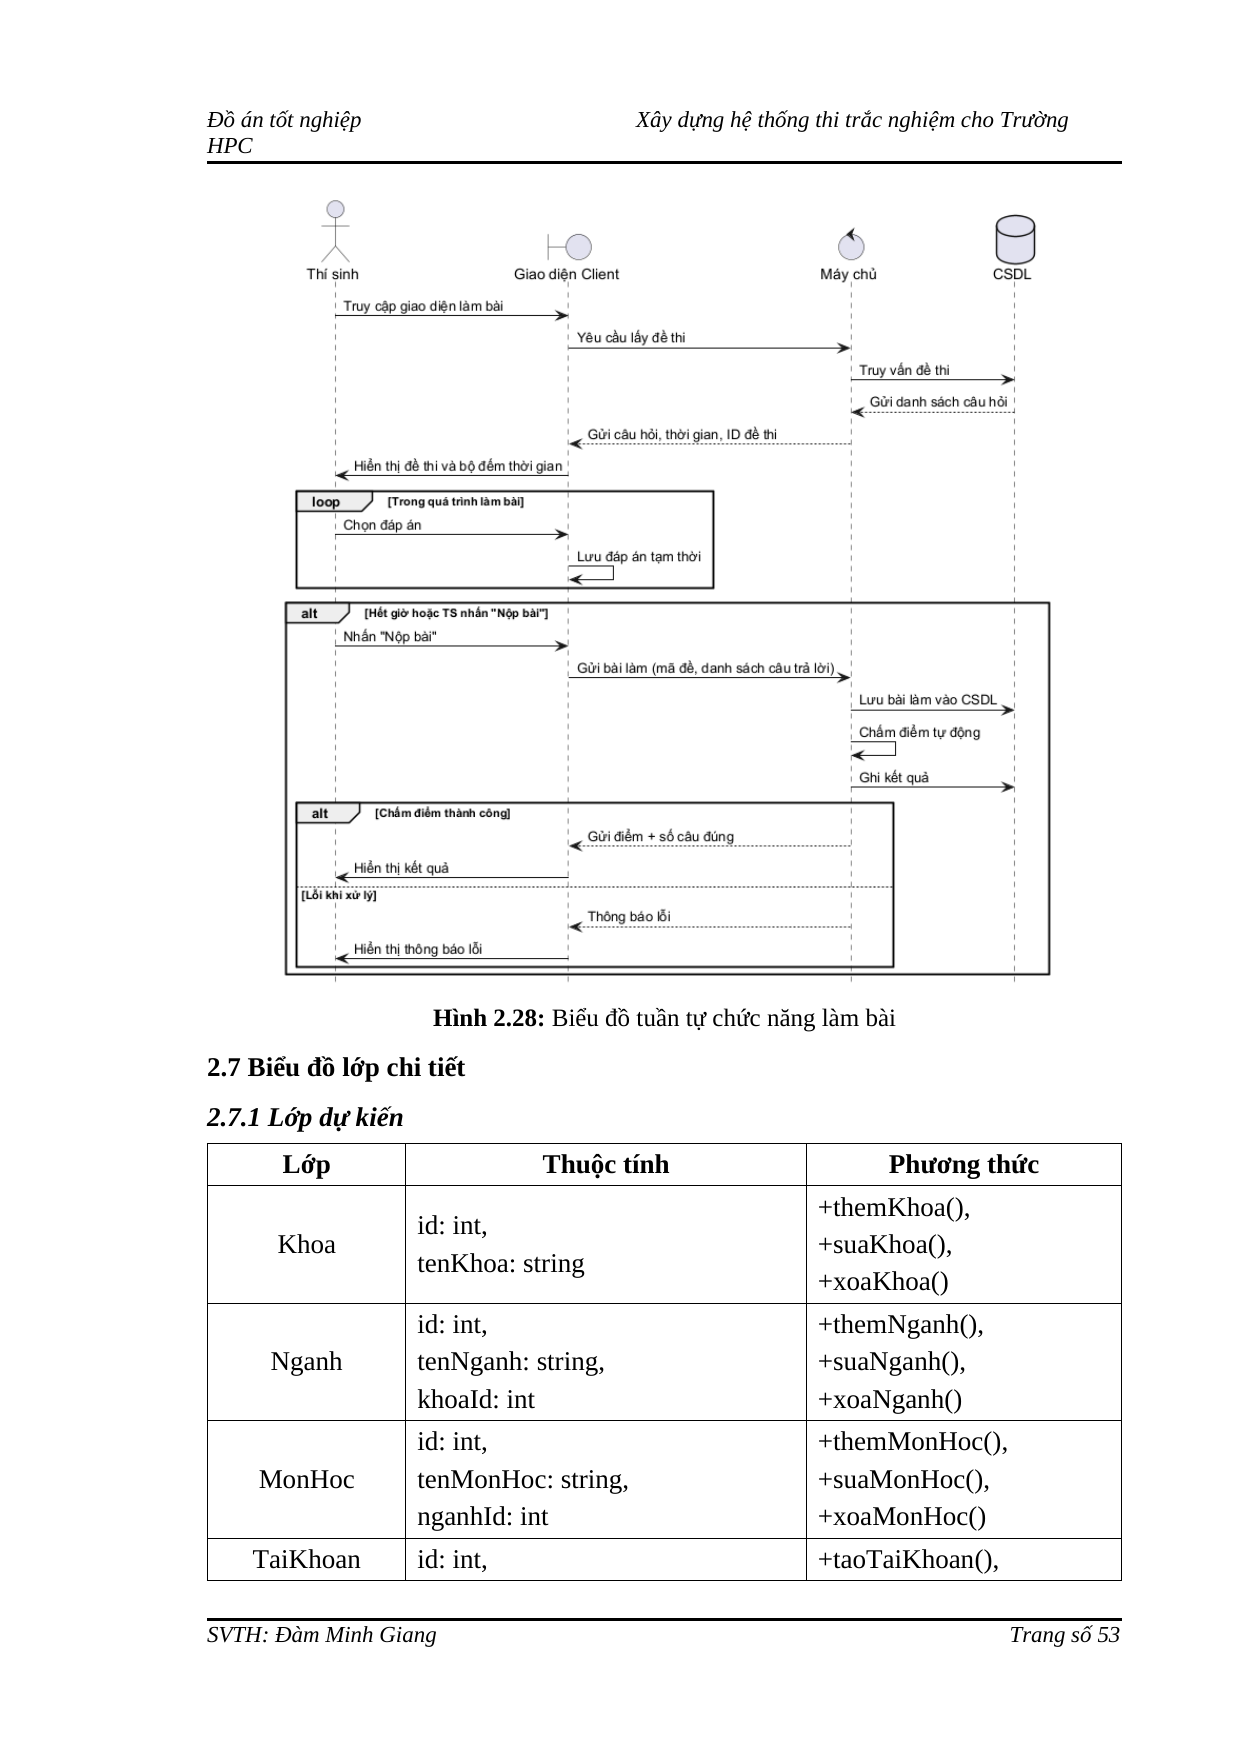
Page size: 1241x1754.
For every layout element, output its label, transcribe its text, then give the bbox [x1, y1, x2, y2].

table_cell id: int, tenKhoa: string [406, 1186, 806, 1303]
picture [275, 195, 1054, 984]
table_cell TaiKhoan [208, 1539, 405, 1580]
table_header Phương thức [807, 1144, 1121, 1185]
table_cell +themNganh(), +suaNganh(), +xoaNganh() [807, 1304, 1121, 1420]
table_cell id: int, tenMonHoc: string, nganhId: int [406, 1421, 806, 1538]
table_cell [807, 1539, 1121, 1580]
subtitle 2.7.1 Lớp dự kiến [207, 1101, 1122, 1132]
table_cell MonHoc [208, 1421, 405, 1538]
table_cell Khoa [208, 1186, 405, 1303]
table_cell +themKhoa(), +suaKhoa(), +xoaKhoa() [807, 1186, 1121, 1303]
table_cell id: int, tenNganh: string, khoaId: int [406, 1304, 806, 1420]
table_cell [406, 1539, 806, 1580]
subtitle 2.7 Biểu đồ lớp chi tiết [207, 1051, 1122, 1082]
table_cell Nganh [208, 1304, 405, 1420]
table_cell +themMonHoc(), +suaMonHoc(), +xoaMonHoc() [807, 1421, 1121, 1538]
table_header Thuộc tính [406, 1144, 806, 1185]
text Hình 2.28: Biểu đồ tuần tự chức năng làm bài [207, 1003, 1122, 1032]
table_header Lớp [208, 1144, 405, 1185]
